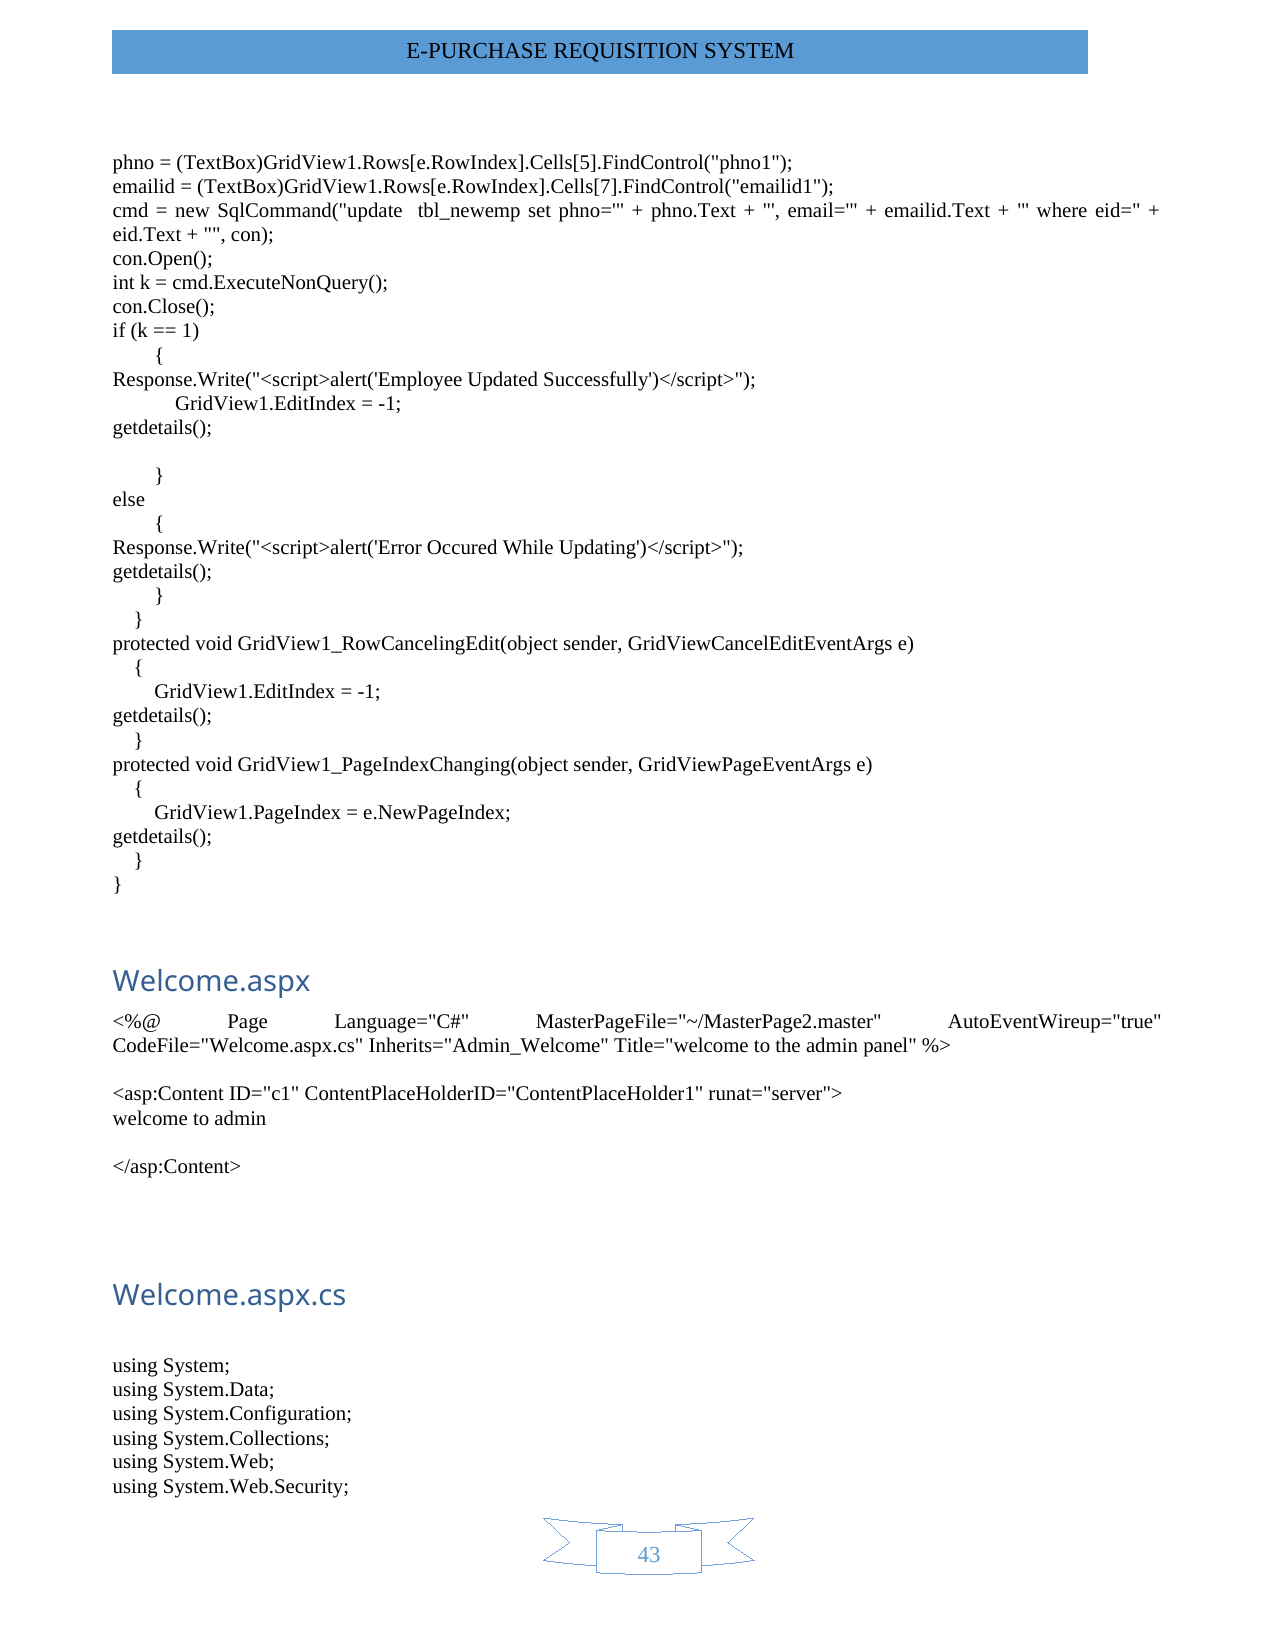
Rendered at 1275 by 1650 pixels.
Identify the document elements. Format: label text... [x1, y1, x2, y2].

text Welcome.aspx.cs [112, 1274, 1162, 1313]
text } [112, 848, 1162, 872]
text getdetails(); [112, 415, 1162, 439]
text Response.Write("<script>alert('Employee Updated Successfully')</script>"); [112, 367, 1162, 391]
text con.Close(); [112, 294, 1162, 318]
text </asp:Content> [112, 1153, 1162, 1178]
text } [112, 872, 1162, 896]
text getdetails(); [112, 559, 1162, 583]
text { [112, 511, 1162, 535]
text <%@ Page Language="C#" MasterPageFile="~/MasterPage2.master" AutoEventWireup="true" CodeFile="Welcome.aspx.cs" Inherits="Admin_Welcome" Title="welcome to the admin panel" %> [112, 1009, 1162, 1057]
text GridView1.EditIndex = -1; [112, 391, 1162, 415]
text getdetails(); [112, 824, 1162, 848]
text { [112, 776, 1162, 800]
text con.Open(); [112, 246, 1162, 270]
text } [112, 727, 1162, 752]
text } [112, 583, 1162, 607]
text protected void GridView1_RowCancelingEdit(object sender, GridViewCancelEditEventArgs e) [112, 631, 1162, 655]
text getdetails(); [112, 703, 1162, 727]
text <asp:Content ID="c1" ContentPlaceHolderID="ContentPlaceHolder1" runat="server"> [112, 1081, 1162, 1105]
text protected void GridView1_PageIndexChanging(object sender, GridViewPageEventArgs e) [112, 752, 1162, 776]
text Welcome.aspx [112, 968, 1162, 997]
text { [112, 655, 1162, 679]
text Response.Write("<script>alert('Error Occured While Updating')</script>"); [112, 535, 1162, 559]
text cmd = new SqlCommand("update tbl_newemp set phno='" + phno.Text + "', email='" + emailid.Text + "' where eid=" + eid.Text + "", con); [112, 198, 1162, 246]
text } [112, 607, 1162, 631]
text else [112, 487, 1162, 511]
text using System.Collections; [112, 1425, 1162, 1449]
text GridView1.PageIndex = e.NewPageIndex; [112, 800, 1162, 824]
text using System.Web.Security; [112, 1473, 1162, 1498]
text int k = cmd.ExecuteNonQuery(); [112, 270, 1162, 294]
text emailid = (TextBox)GridView1.Rows[e.RowIndex].Cells[7].FindControl("emailid1"); [112, 174, 1162, 198]
text { [112, 342, 1162, 367]
text phno = (TextBox)GridView1.Rows[e.RowIndex].Cells[5].FindControl("phno1"); [112, 150, 1162, 174]
text } [112, 463, 1162, 487]
text welcome to admin [112, 1105, 1162, 1129]
text using System.Data; [112, 1377, 1162, 1401]
text using System.Configuration; [112, 1401, 1162, 1425]
text if (k == 1) [112, 318, 1162, 342]
text using System.Web; [112, 1449, 1162, 1473]
text using System; [112, 1353, 1162, 1377]
text GridView1.EditIndex = -1; [112, 679, 1162, 703]
